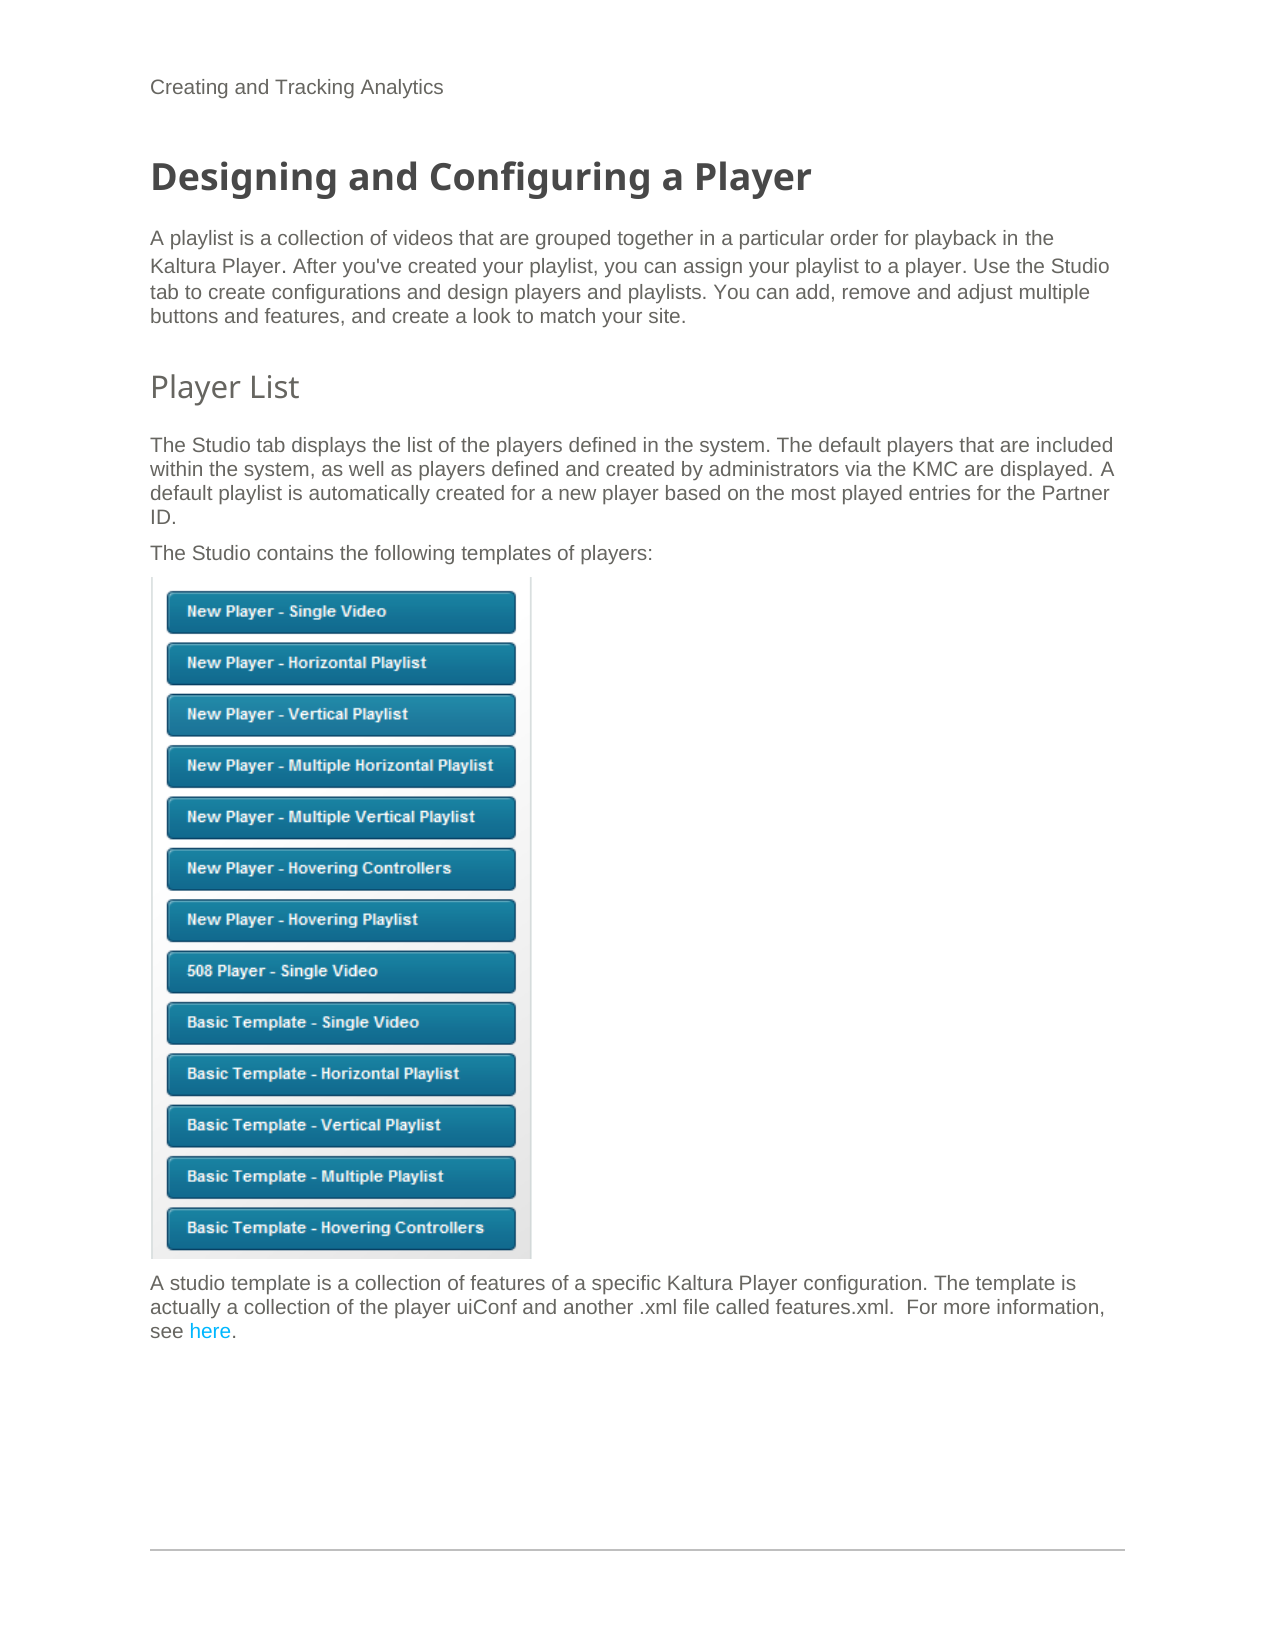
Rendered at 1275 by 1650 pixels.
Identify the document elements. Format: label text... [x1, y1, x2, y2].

text The Studio tab displays the list of the players defined in the system. The default players that are included within the system, as well as players defined and created by administrators via the KMC are displayed. A default playlist is automatically created for a new player based on the most played entries for the Partner ID. [150, 433, 1125, 529]
subtitle Player List [150, 365, 1125, 408]
text The Studio contains the following templates of players: [150, 541, 1125, 565]
subtitle Designing and Configuring a Player [150, 150, 1125, 201]
picture [150, 577, 536, 1259]
text A playlist is a collection of videos that are grouped together in a particular order for playback in the Kaltura Player. After you've created your playlist, you can assign your playlist to a player. Use the Studio tab to create configurations and design players and playlists. You can add, remove and adjust multiple buttons and features, and create a look to match your site. [150, 226, 1125, 328]
text A studio template is a collection of features of a specific Kaltura Player configuration. The template is actually a collection of the player uiConf and another .xml file called features.xml. For more information, see here. [150, 1271, 1125, 1343]
